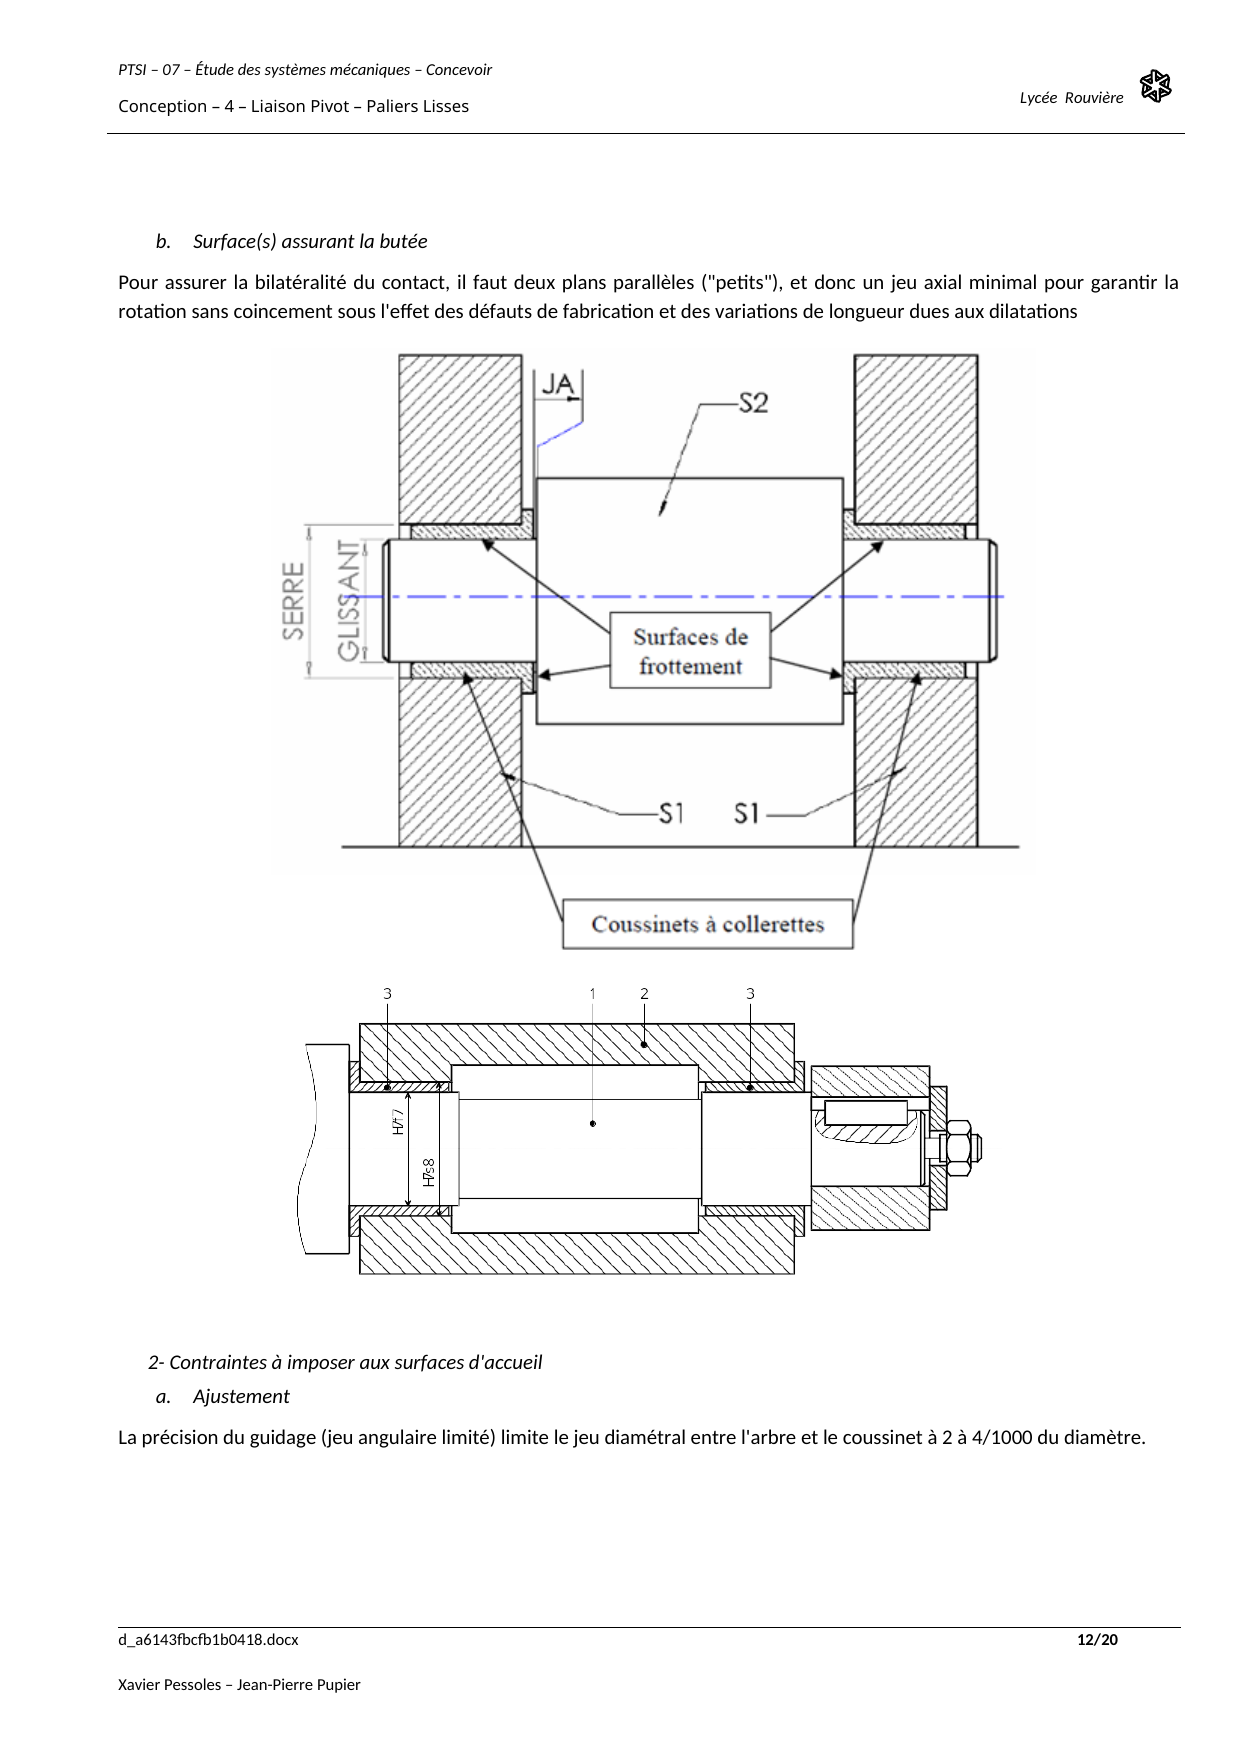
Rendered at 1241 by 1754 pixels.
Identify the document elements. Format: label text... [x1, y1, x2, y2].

list Ajustement [156, 1383, 1181, 1408]
text Surface(s) assurant la butée [156, 228, 1181, 253]
text Pour assurer la bilatéralité du contact, il faut deux plans parallèles ("petits"), et donc un jeu axial minimal pour garantir la rotation sans coincement sous l'effet des défauts de fabrication et des variations de longueur dues aux dilatations [118, 269, 1181, 324]
picture [251, 348, 1048, 959]
subtitle Contraintes à imposer aux surfaces d'accueil [124, 1349, 1181, 1375]
text La précision du guidage (jeu angulaire limité) limite le jeu diamétral entre l'arbre et le coussinet à 2 à 4/1000 du diamètre. [118, 1424, 1181, 1450]
